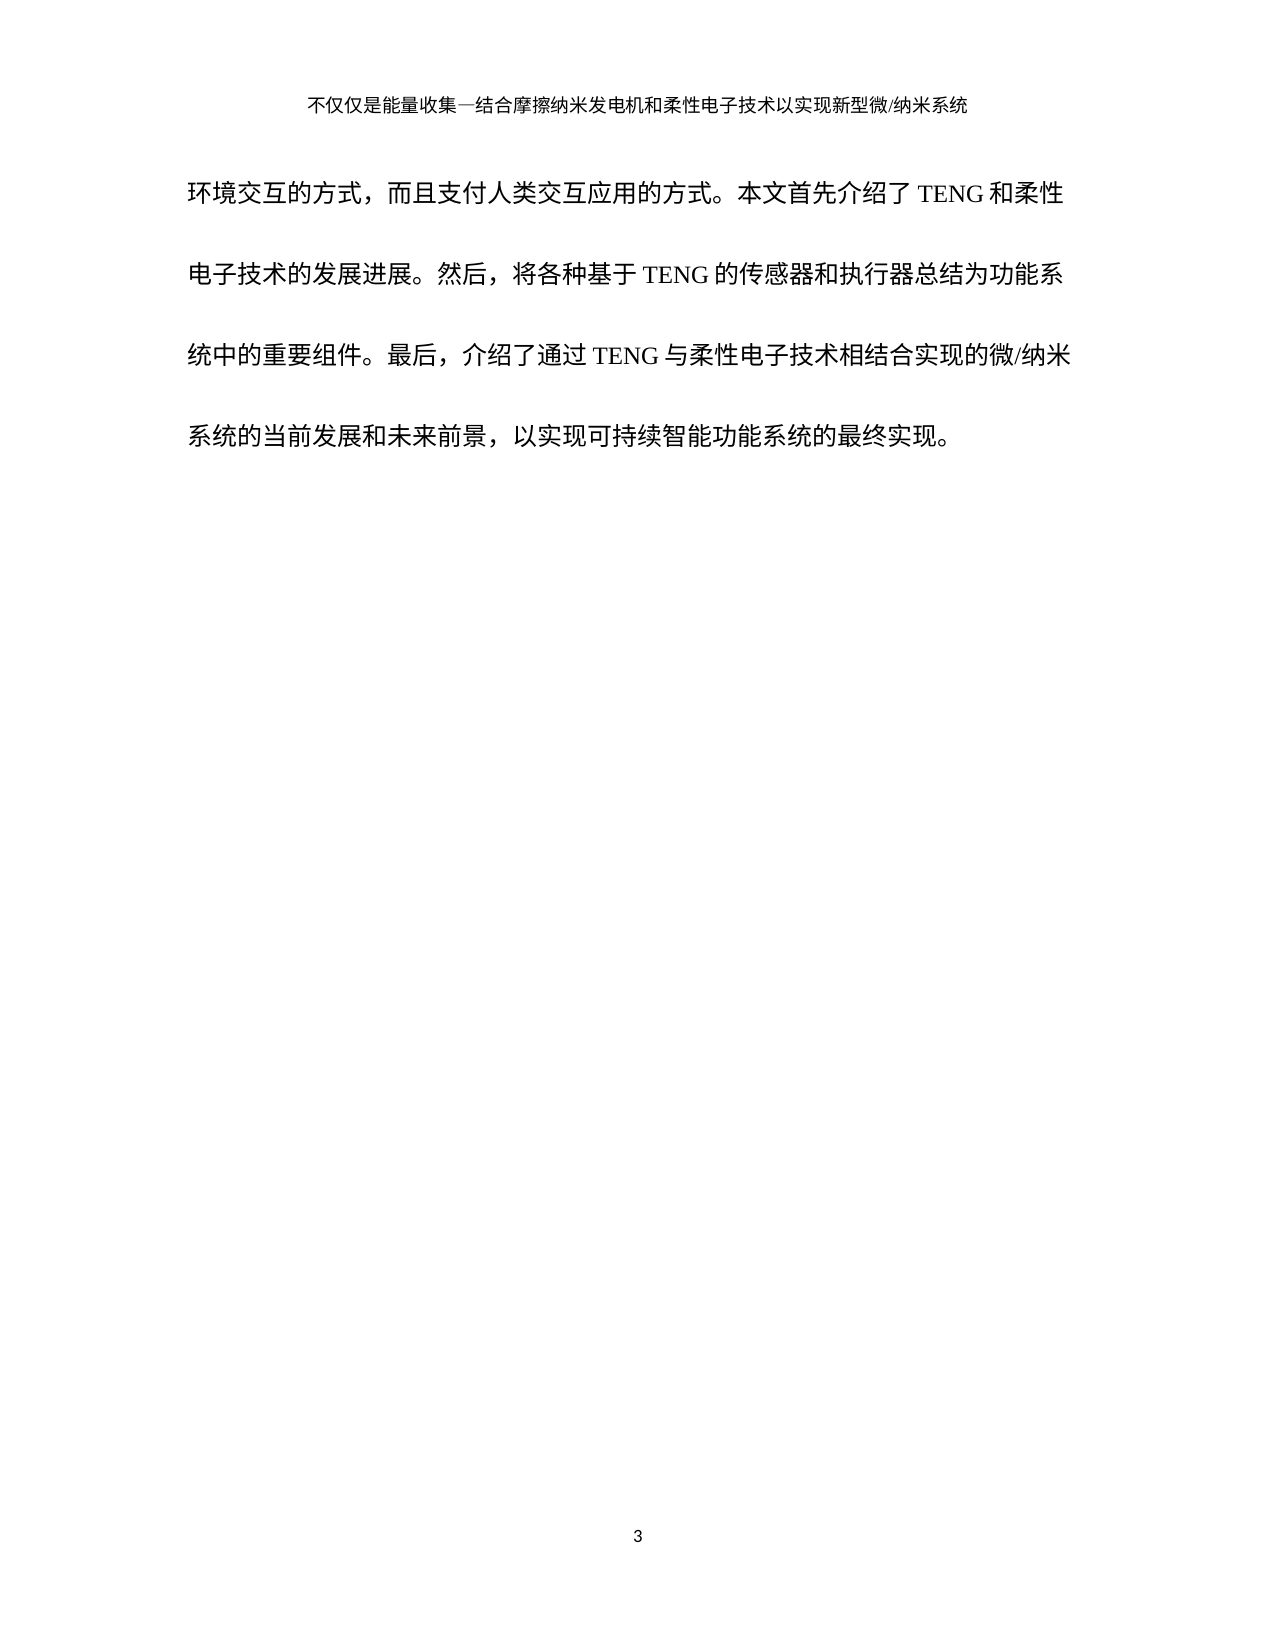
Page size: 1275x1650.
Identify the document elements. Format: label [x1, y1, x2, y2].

text [187, 159, 1087, 467]
